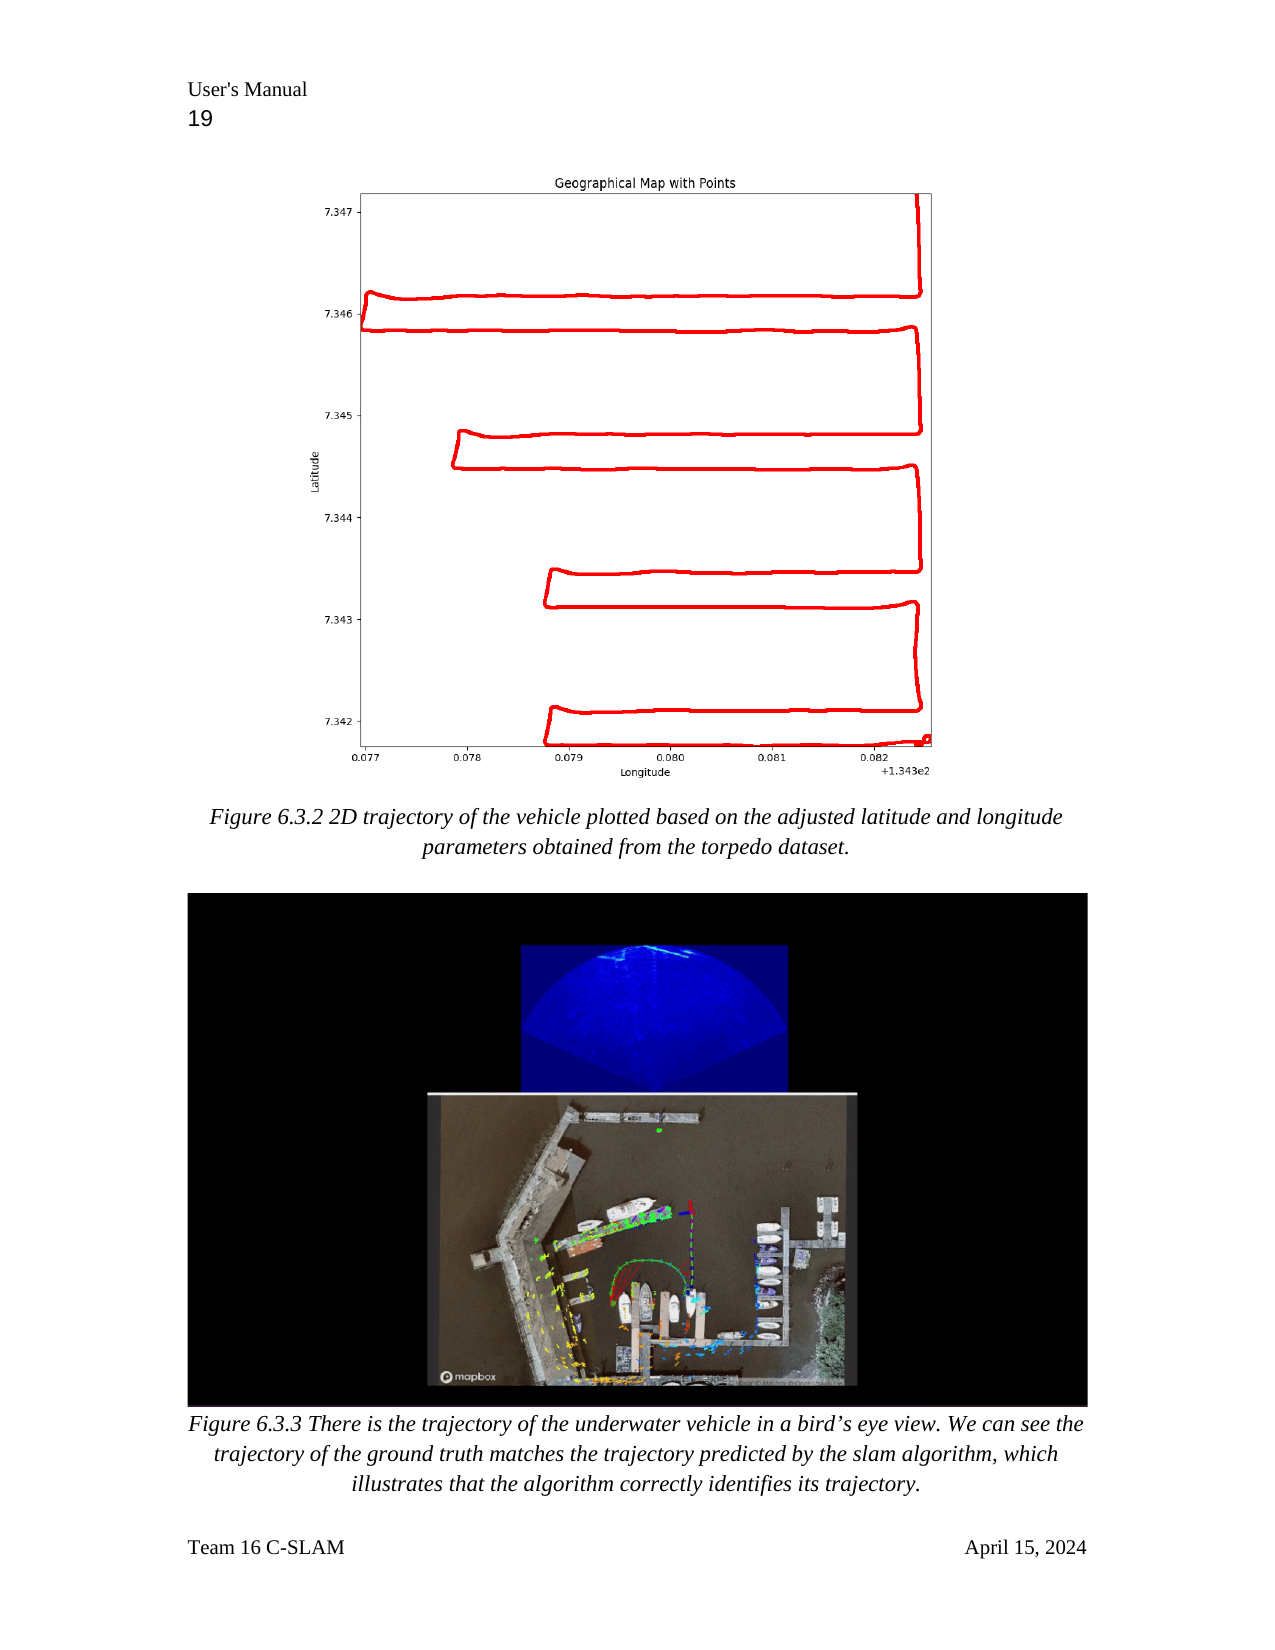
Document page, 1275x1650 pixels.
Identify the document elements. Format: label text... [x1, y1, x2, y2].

picture [296, 150, 979, 800]
text Figure 6.3.3 There is the trajectory of the underwater vehicle in a bird’s eye view. We can see the trajectory of the ground truth matches the trajectory predicted by the slam algorithm, which illustrates that the algorithm correctly identifies its trajectory. [187, 1410, 1087, 1497]
text Figure 6.3.2 2D trajectory of the vehicle plotted based on the adjusted latitude and longitude parameters obtained from the torpedo dataset. [187, 803, 1087, 859]
picture [187, 893, 1088, 1407]
